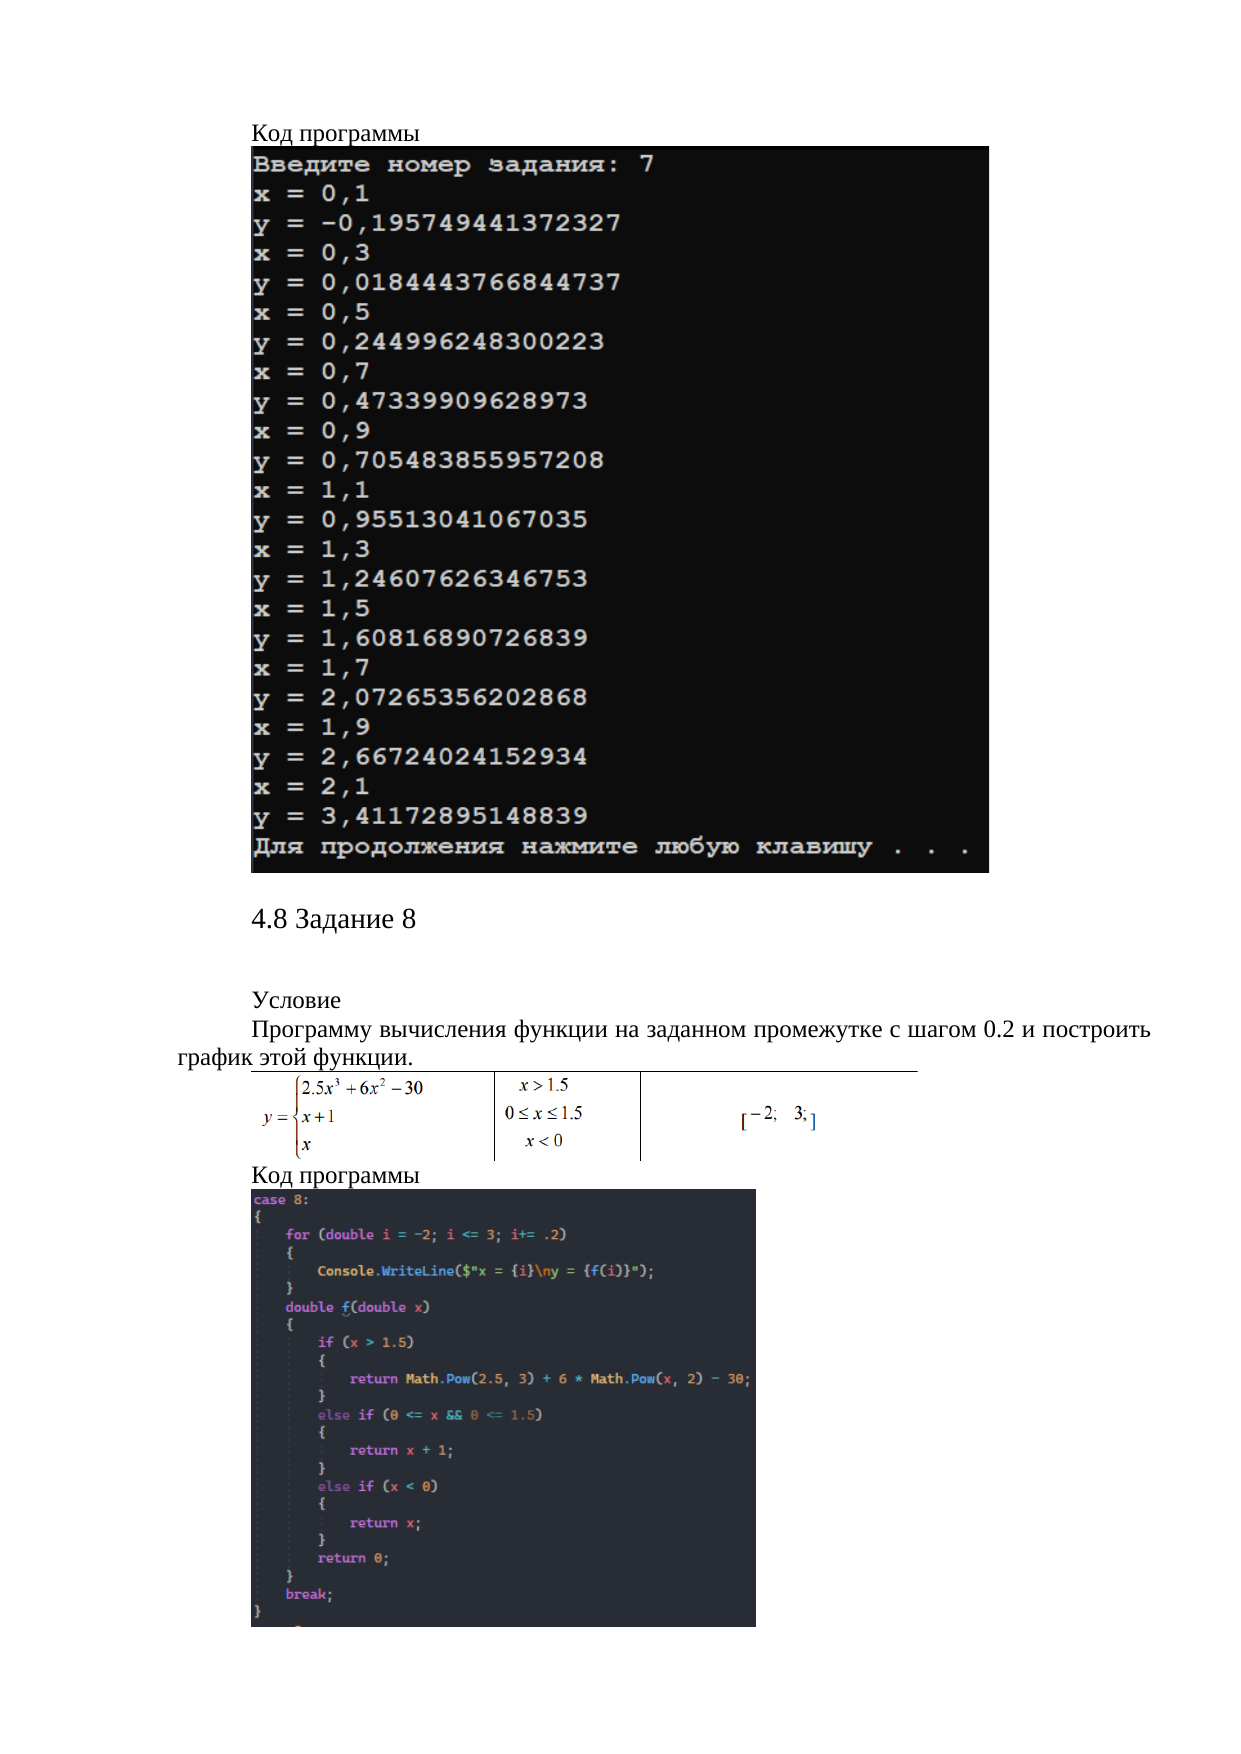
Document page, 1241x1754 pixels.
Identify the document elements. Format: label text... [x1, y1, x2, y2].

text Код программы [177, 118, 1152, 147]
text Условие [177, 985, 1152, 1014]
picture [251, 146, 990, 873]
text Код программы [177, 1160, 1152, 1189]
subtitle Задание 8 [177, 901, 1152, 935]
picture [251, 1071, 918, 1161]
text Программу вычисления функции на заданном промежутке с шагом 0.2 и построить график этой функции. [177, 1014, 1152, 1071]
picture [251, 1189, 756, 1627]
